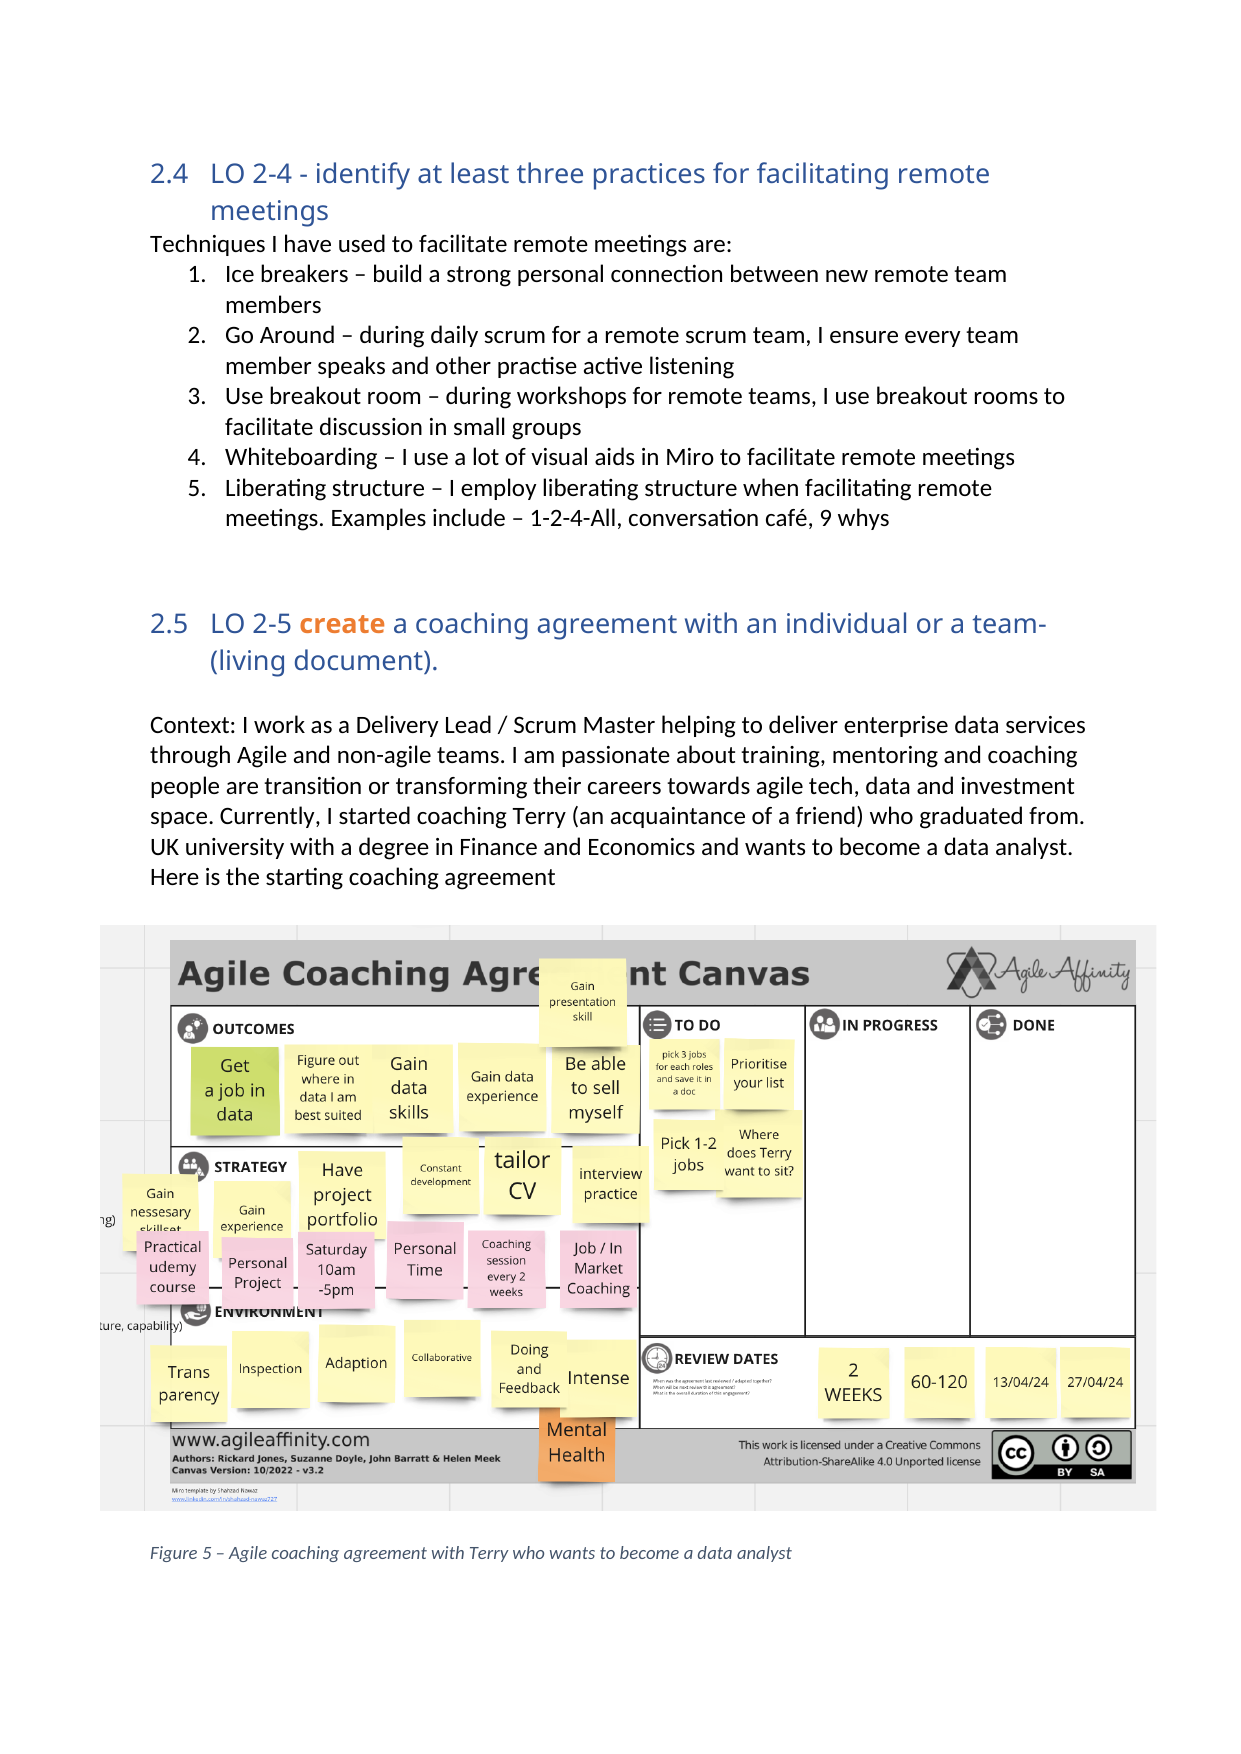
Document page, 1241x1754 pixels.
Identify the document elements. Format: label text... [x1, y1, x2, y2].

list Whiteboarding – I use a lot of visual aids in Miro to facilitate remote meetings [187, 442, 1090, 472]
list Liberating structure – I employ liberating structure when facilitating remote meetings. Examples include – 1-2-4-All, conversation café, 9 whys [187, 472, 1090, 533]
text Context: I work as a Delivery Lead / Scrum Master helping to deliver enterprise data services through Agile and non-agile teams. I am passionate about training, mentoring and coaching people are transition or transforming their careers towards agile tech, data and investment space. Currently, I started coaching Terry (an acquaintance of a friend) who graduated from. UK university with a degree in Finance and Economics and wants to become a data analyst. Here is the starting coaching agreement [150, 709, 1090, 892]
list Go Around – during daily scrum for a remote scrum team, I ensure every team member speaks and other practise active listening [187, 319, 1090, 381]
subtitle LO 2-5 create a coaching agreement with an individual or a team- (living document). [150, 605, 1090, 678]
list Use breakout room – during workshops for remote teams, I use breakout rooms to facilitate discussion in small groups [187, 381, 1090, 442]
list Ice breakers – build a strong personal connection between new remote team members [187, 258, 1090, 319]
picture [100, 925, 1157, 1511]
text Techniques I have used to facilitate remote meetings are: [150, 228, 1090, 258]
subtitle LO 2-4 - identify at least three practices for facilitating remote meetings [150, 154, 1090, 228]
text Figure 5 – Agile coaching agreement with Terry who wants to become a data analyst [150, 1542, 1090, 1564]
